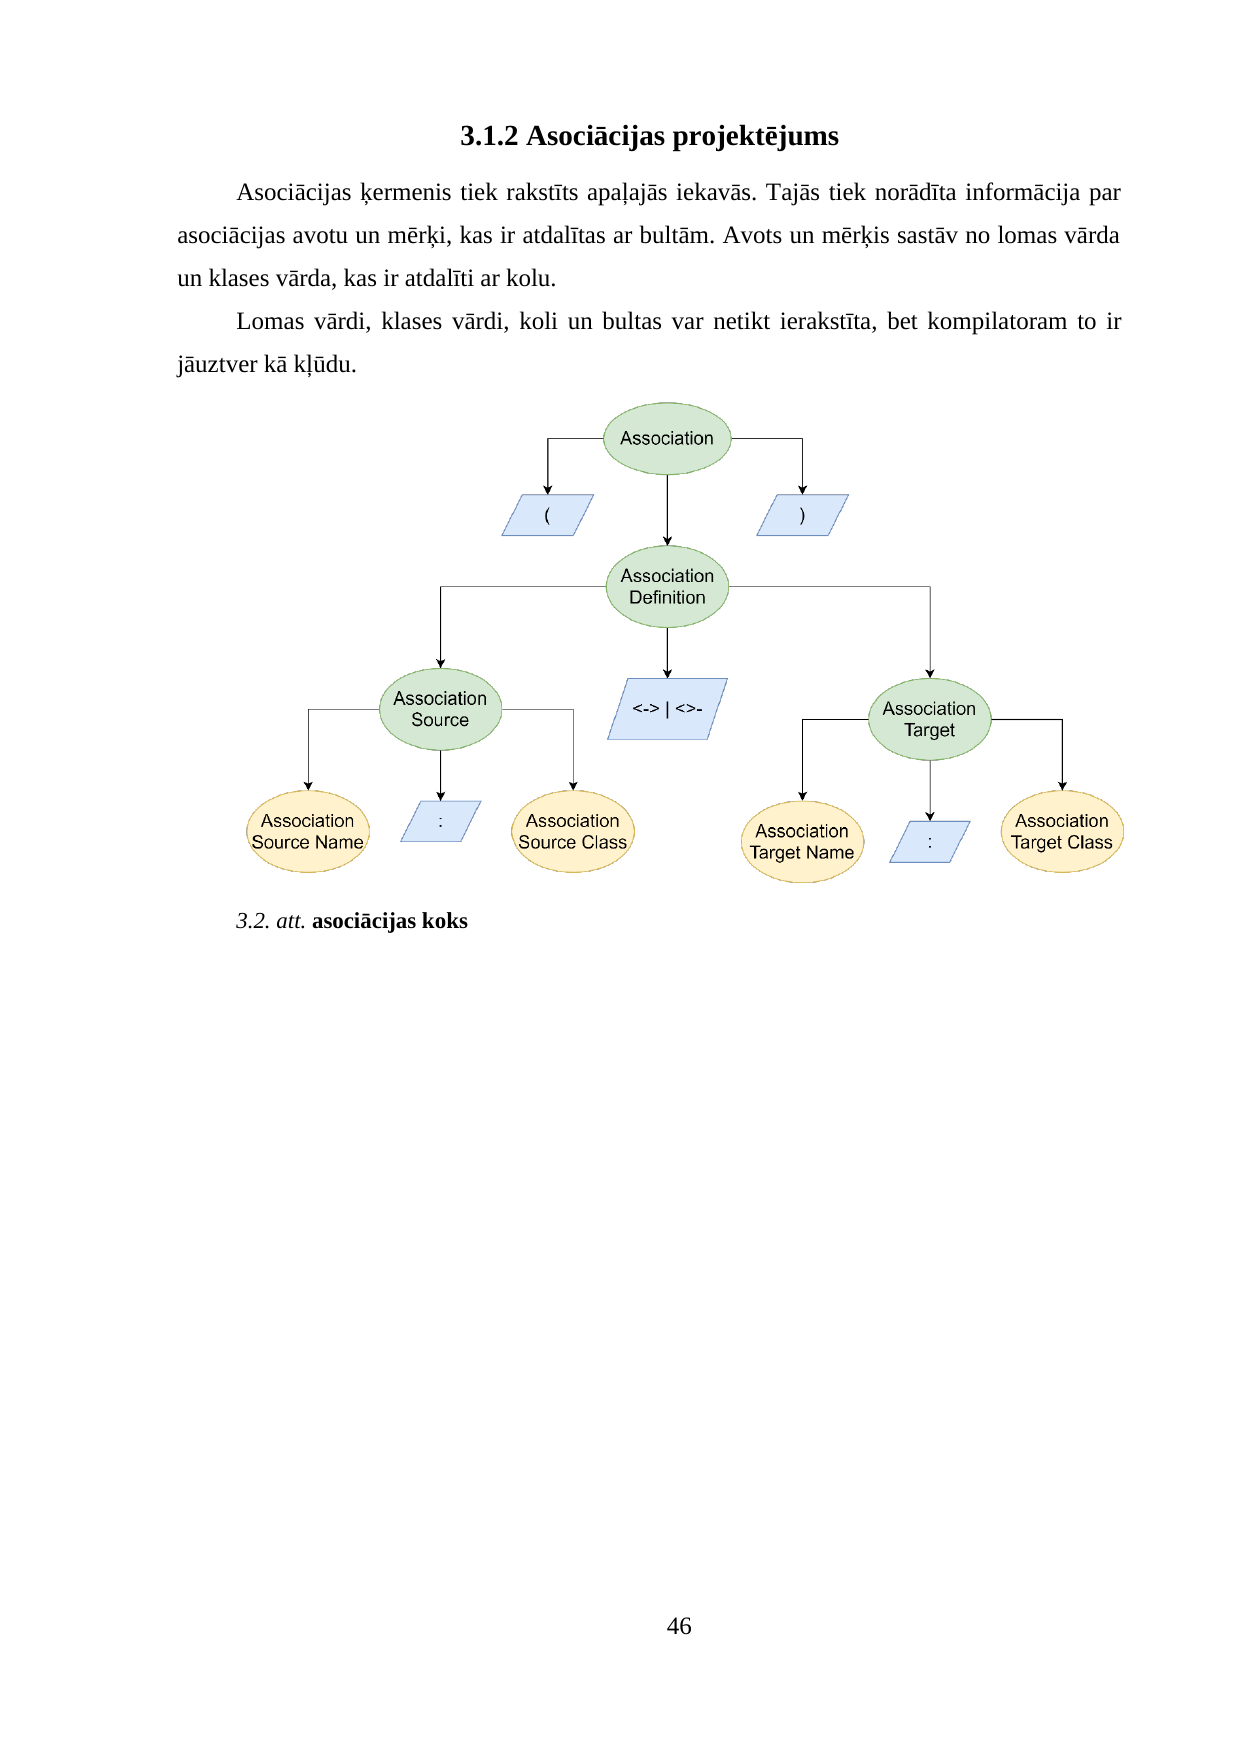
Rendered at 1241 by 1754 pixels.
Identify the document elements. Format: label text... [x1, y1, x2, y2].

text Asociācijas ķermenis tiek rakstīts apaļajās iekavās. Tajās tiek norādīta informācija par asociācijas avotu un mērķi, kas ir atdalītas ar bultām. Avots un mērķis sastāv no lomas vārda un klases vārda, kas ir atdalīti ar kolu. [177, 177, 1122, 292]
picture [236, 392, 1134, 893]
subtitle 3.1.2 Asociācijas projektējums [177, 118, 1122, 152]
text Lomas vārdi, klases vārdi, koli un bultas var netikt ierakstīta, bet kompilatoram to ir jāuztver kā kļūdu. [177, 306, 1122, 378]
text 3.2. att. asociācijas koks [177, 907, 1122, 933]
